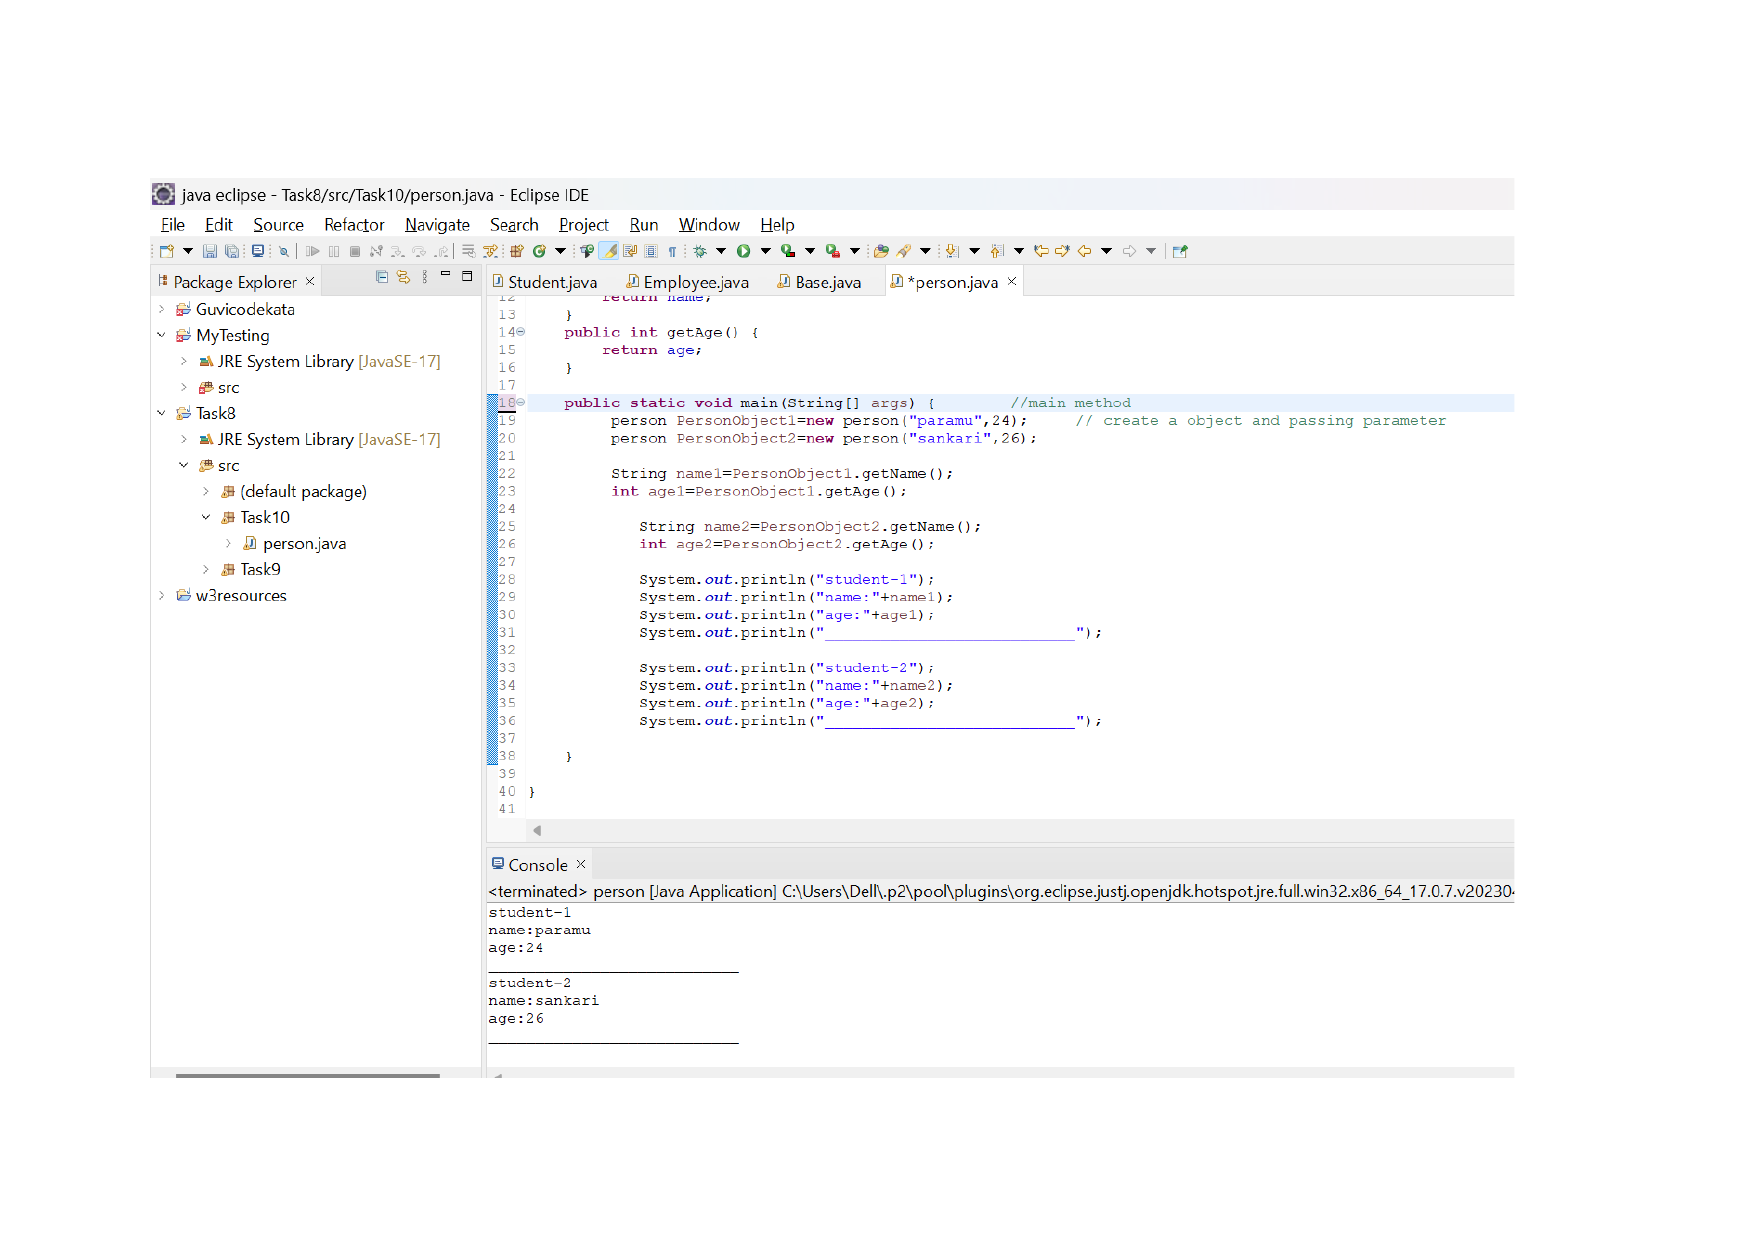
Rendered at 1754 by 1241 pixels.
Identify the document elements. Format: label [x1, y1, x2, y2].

picture [150, 178, 1515, 1078]
